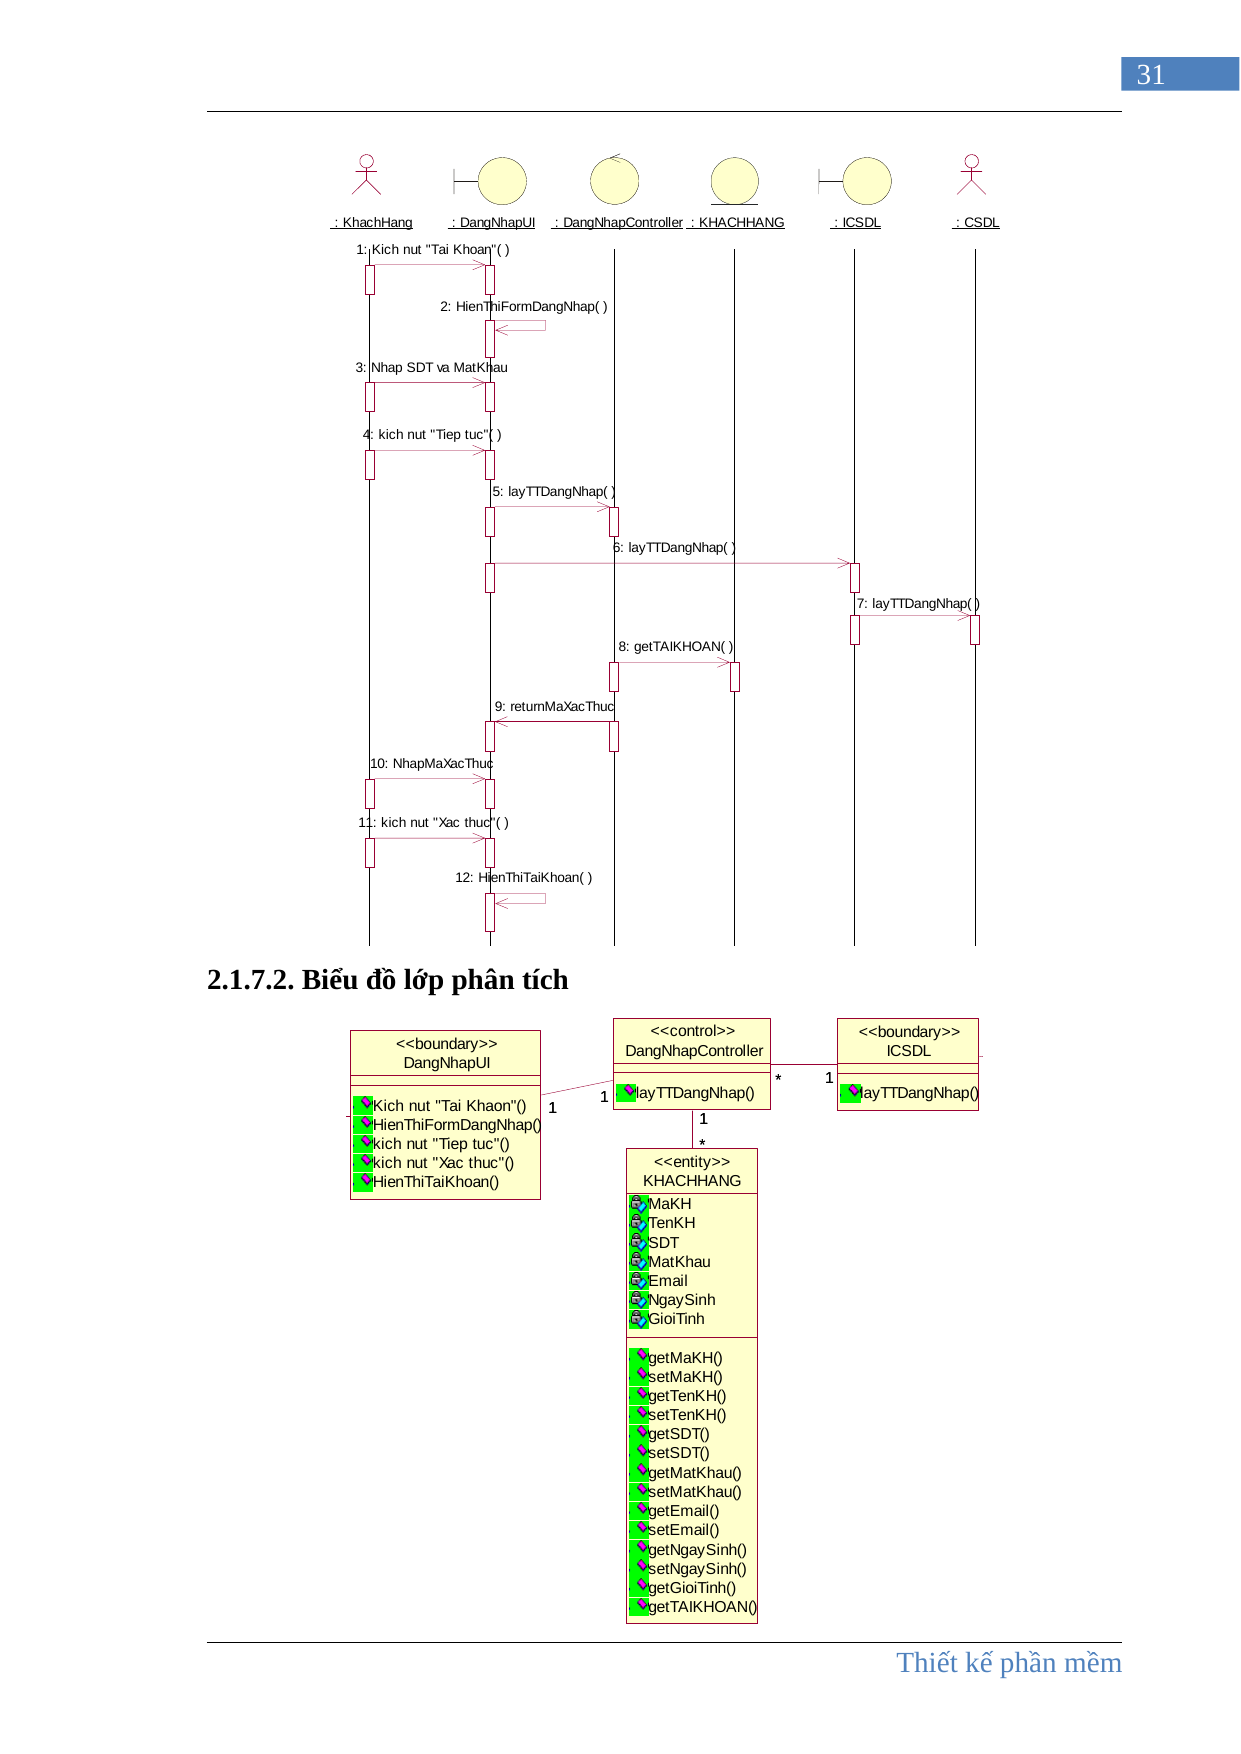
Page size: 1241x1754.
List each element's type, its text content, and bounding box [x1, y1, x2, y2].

text 2.1.7.2. Biểu đồ lớp phân tích [207, 962, 1122, 996]
